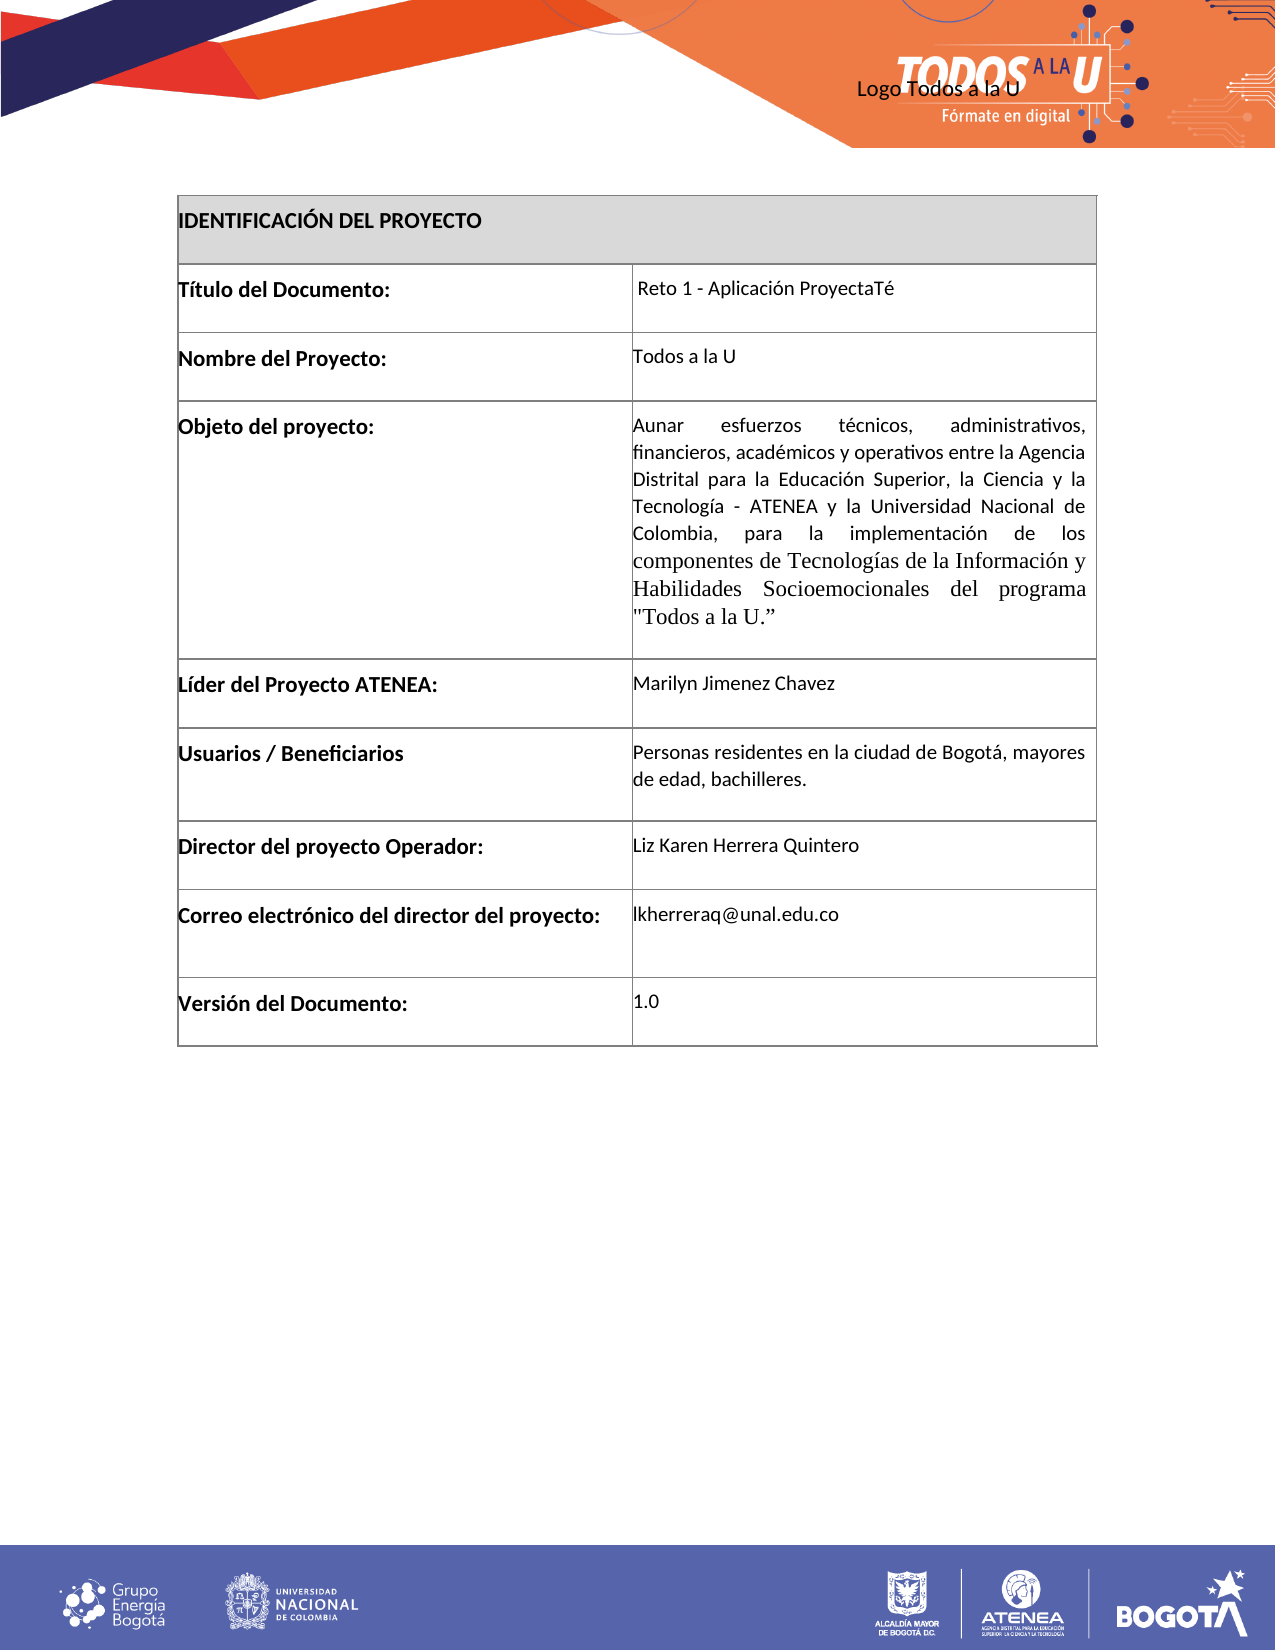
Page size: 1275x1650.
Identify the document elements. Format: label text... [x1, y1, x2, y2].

table_cell Marilyn Jimenez Chavez [633, 660, 1096, 727]
table_cell Líder del Proyecto ATENEA: [179, 660, 632, 727]
table_cell Objeto del proyecto: [179, 402, 632, 658]
table_cell Correo electrónico del director del proyecto: [179, 890, 632, 977]
table_cell Nombre del Proyecto: [179, 333, 632, 400]
table_cell 1.0 [633, 978, 1096, 1045]
table_header IDENTIFICACIÓN DEL PROYECTO [179, 196, 1096, 263]
table_cell Aunar esfuerzos técnicos, administrativos, financieros, académicos y operativos entre la Agencia Distrital para la Educación Superior, la Ciencia y la Tecnología - ATENEA y la Universidad Nacional de Colombia, para la implementación de los componentes de Tecnologías de la Información y Habilidades Socioemocionales del programa "Todos a la U.” [633, 402, 1096, 658]
table_cell Reto 1 - Aplicación ProyectaTé [633, 265, 1096, 332]
table_cell Versión del Documento: [179, 978, 632, 1045]
picture [0, 0, 1275, 148]
table_cell Todos a la U [633, 333, 1096, 400]
table_cell Título del Documento: [179, 265, 632, 332]
table_cell Director del proyecto Operador: [179, 822, 632, 889]
table_cell Usuarios / Beneficiarios [179, 729, 632, 820]
picture [0, 1545, 1275, 1650]
table_cell Personas residentes en la ciudad de Bogotá, mayores de edad, bachilleres. [633, 729, 1096, 820]
table_cell Liz Karen Herrera Quintero [633, 822, 1096, 889]
table_cell lkherreraq@unal.edu.co [633, 890, 1096, 977]
